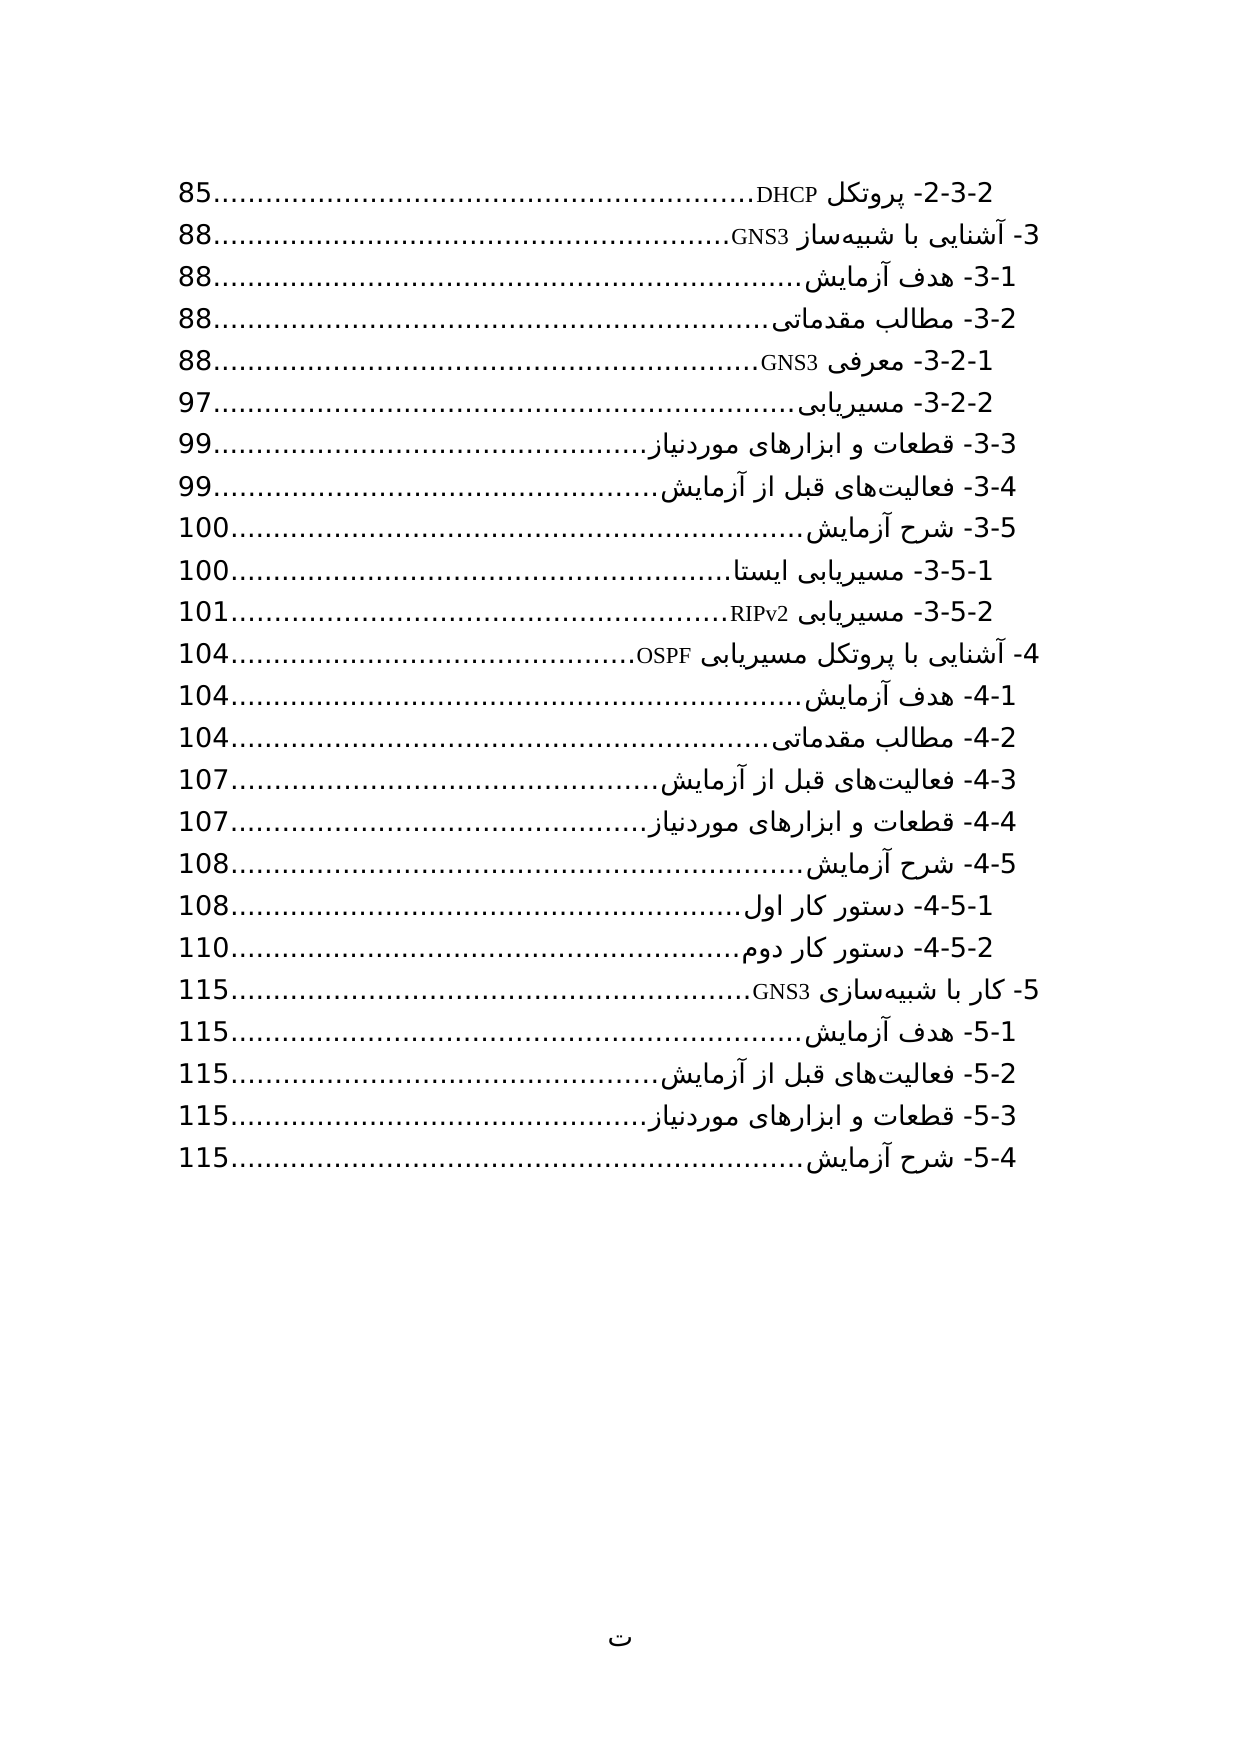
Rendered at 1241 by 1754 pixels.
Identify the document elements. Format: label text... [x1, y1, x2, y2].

text 3-5-2- مسیریابی RIPv2 101 [177, 597, 994, 628]
text 4- آشنایی با پروتکل مسیریابی OSPF 104 [177, 639, 1040, 670]
text 3- آشنایی با شبیه‌ساز GNS3 88 [177, 219, 1040, 251]
text 3-2-1- معرفی GNS3 88 [177, 345, 994, 376]
text 3-2-2- مسیریابی 97 [177, 387, 994, 418]
text 3-4- فعالیت‌های قبل از آزمایش 99 [177, 471, 1017, 502]
text 3-3- قطعات و ابزارهای موردنیاز 99 [177, 429, 1017, 460]
text 5-1- هدف آزمایش 115 [177, 1017, 1017, 1048]
text 4-5-1- دستور کار اول 108 [177, 891, 994, 922]
text 4-2- مطالب مقدماتی 104 [177, 723, 1017, 754]
text 5- کار با شبیه‌سازی GNS3 115 [177, 974, 1040, 1006]
text 5-4- شرح آزمایش 115 [177, 1142, 1017, 1174]
text 4-4- قطعات و ابزارهای موردنیاز 107 [177, 807, 1017, 838]
text 3-2- مطالب مقدماتی 88 [177, 303, 1017, 334]
text 3-1- هدف آزمایش 88 [177, 261, 1017, 292]
text 5-2- فعالیت‌های قبل از آزمایش 115 [177, 1058, 1017, 1090]
text 2-3-2- پروتکل DHCP 85 [177, 177, 994, 208]
text 3-5- شرح آزمایش 100 [177, 513, 1017, 544]
text 4-1- هدف آزمایش 104 [177, 681, 1017, 712]
text 4-5- شرح آزمایش 108 [177, 849, 1017, 880]
text 5-3- قطعات و ابزارهای موردنیاز 115 [177, 1101, 1017, 1132]
text 3-5-1- مسیریابی ایستا 100 [177, 555, 994, 586]
text 4-5-2- دستور کار دوم 110 [177, 933, 994, 964]
text 4-3- فعالیت‌های قبل از آزمایش 107 [177, 765, 1017, 796]
